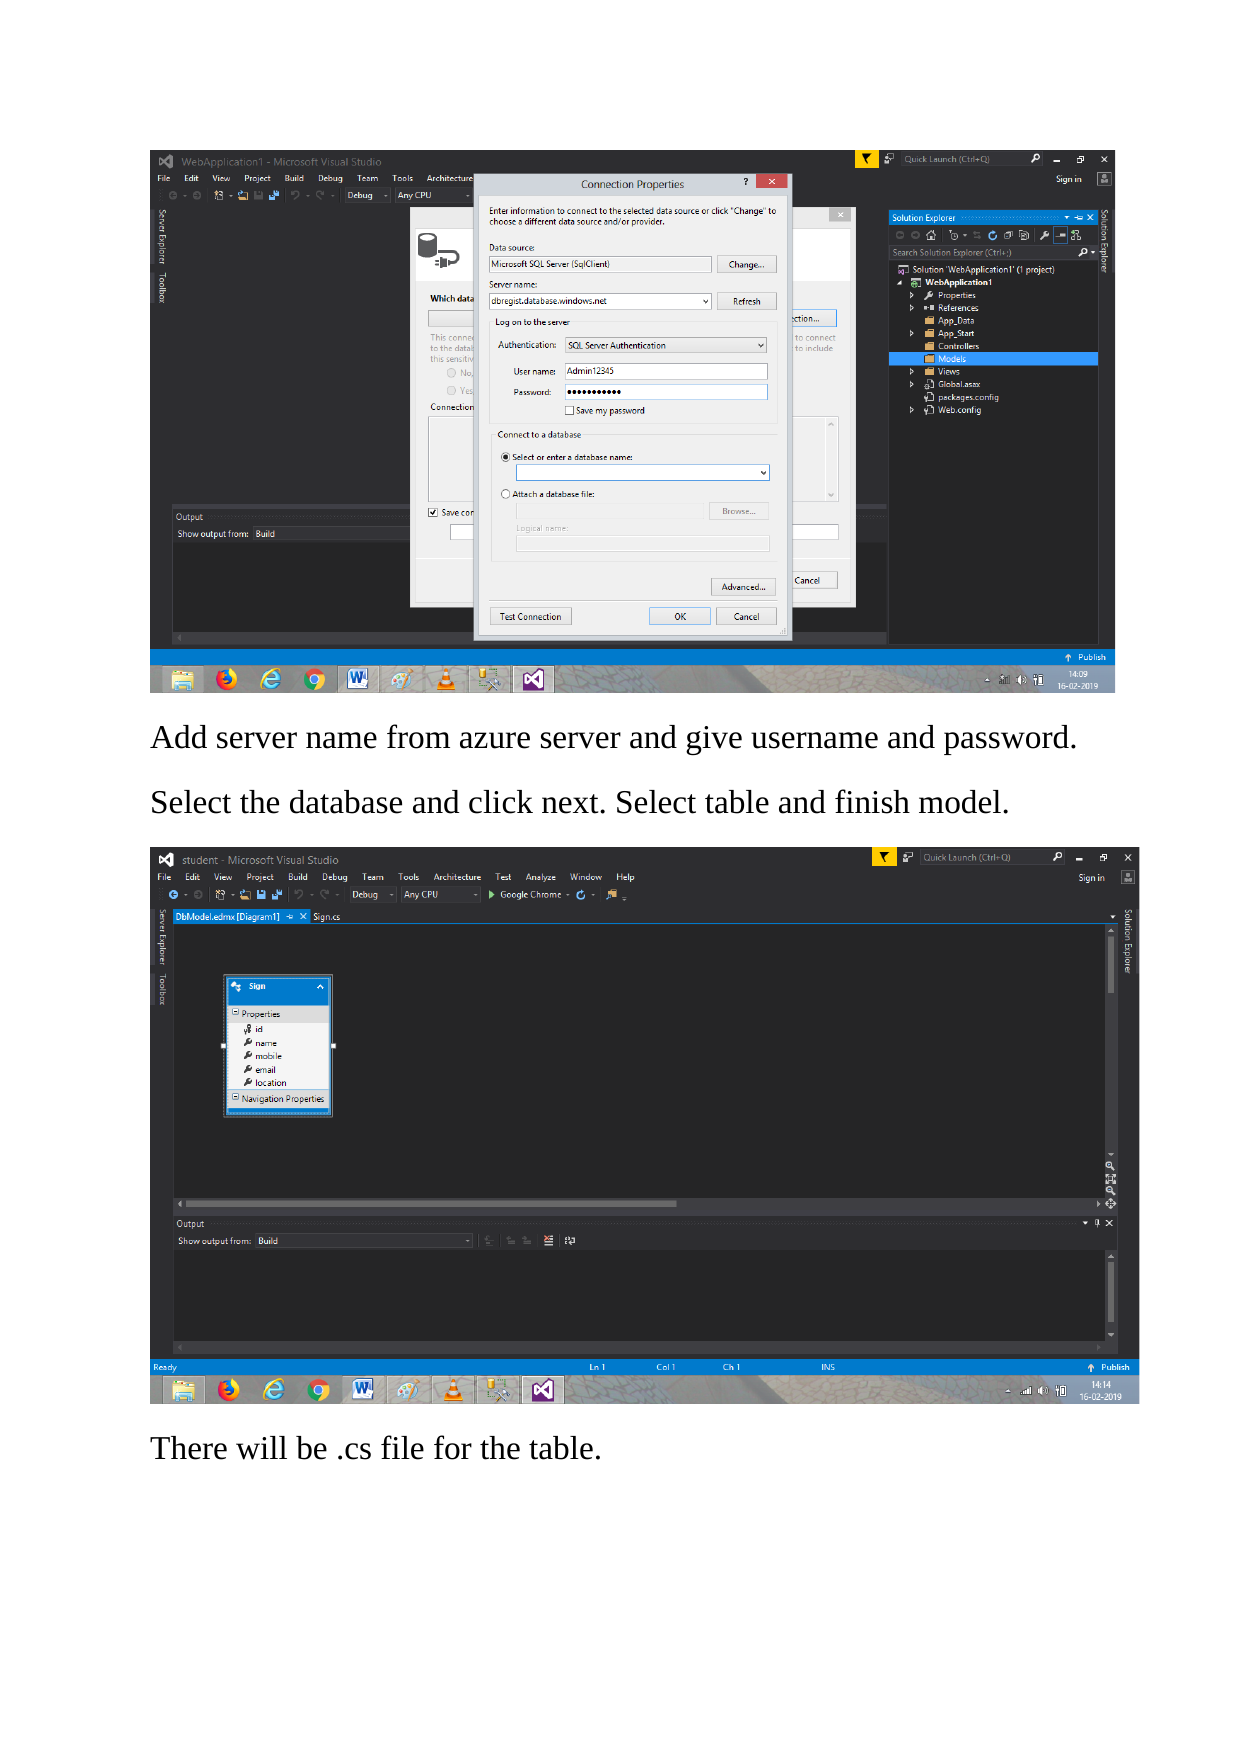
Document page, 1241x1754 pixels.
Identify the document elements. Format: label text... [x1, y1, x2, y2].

text Add server name from azure server and give username and password. [150, 718, 1090, 756]
text There will be .cs file for the table. [150, 1429, 1090, 1467]
text Select the database and click next. Select table and finish model. [150, 783, 1090, 821]
picture [150, 150, 1116, 693]
picture [150, 847, 1140, 1404]
